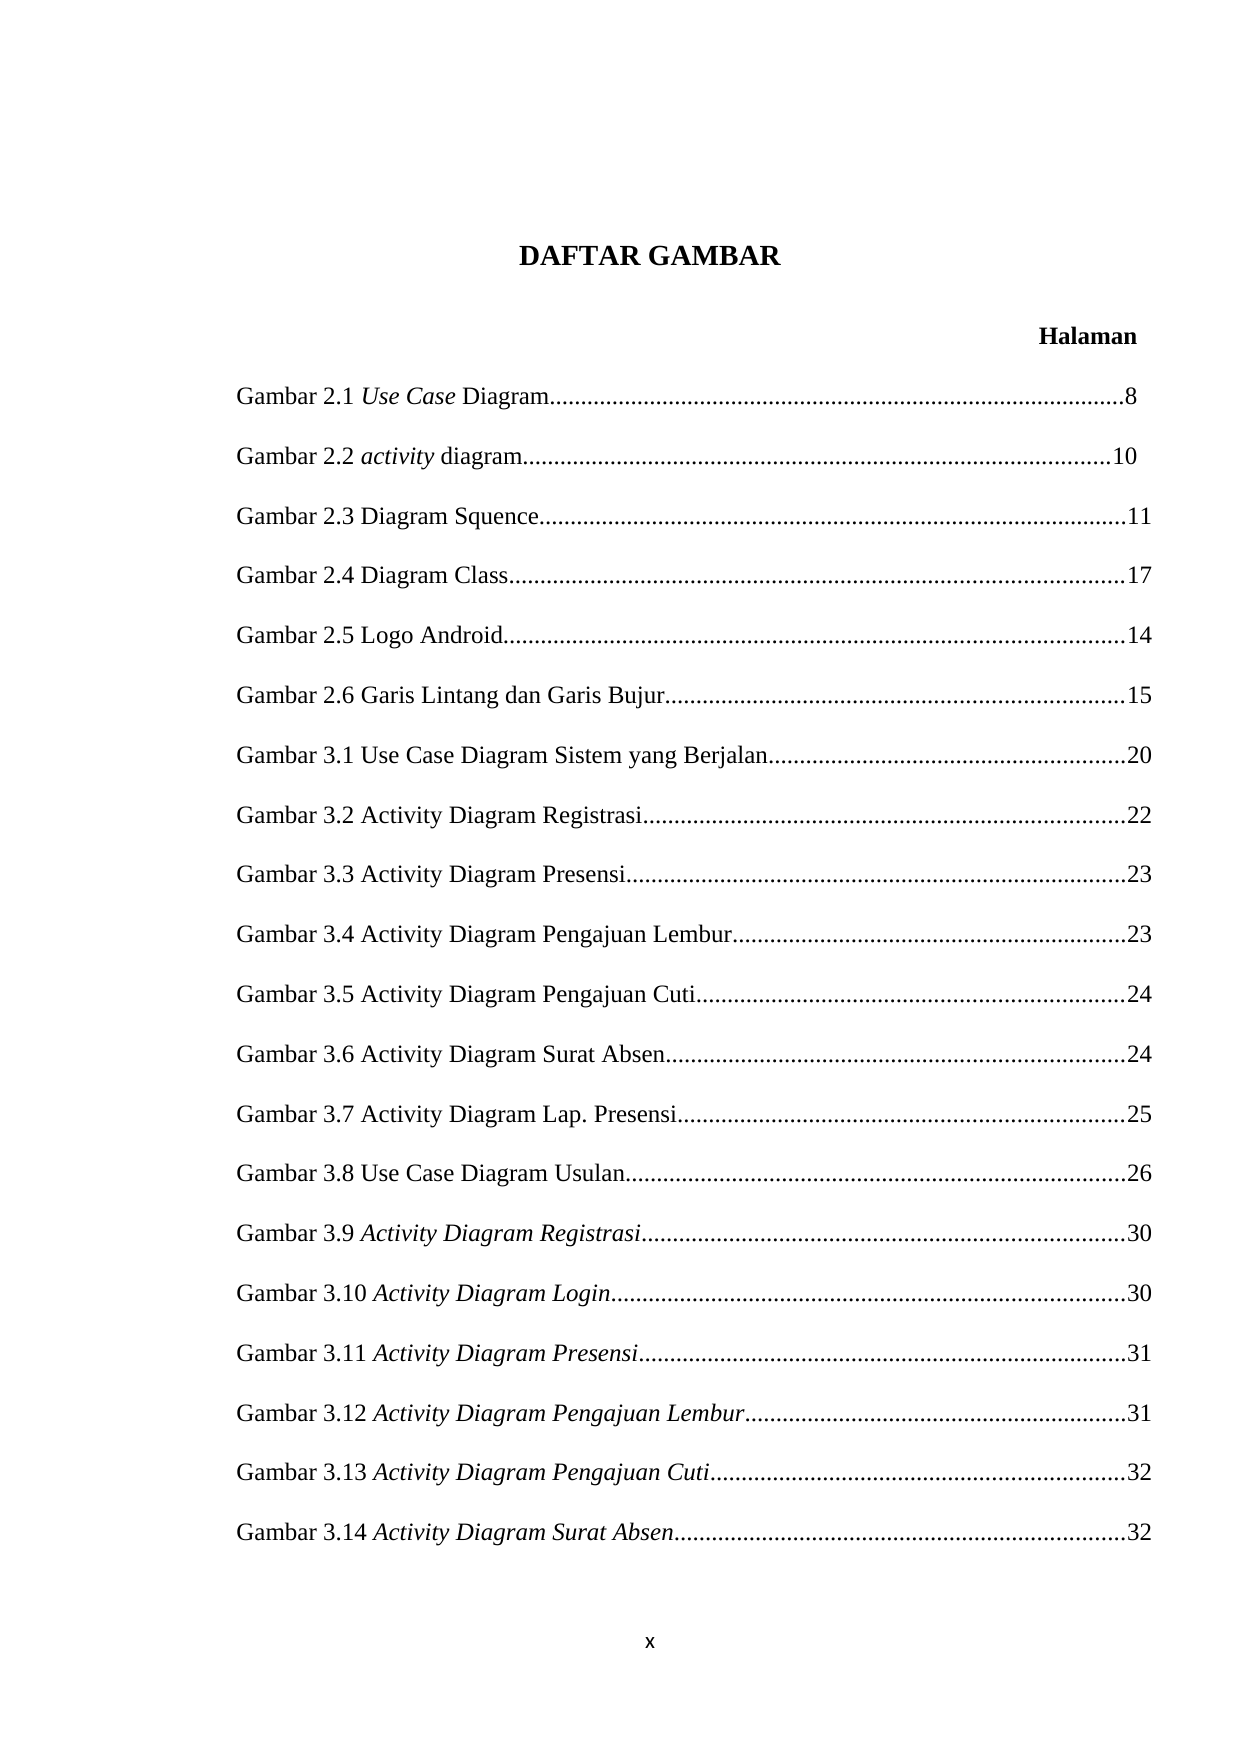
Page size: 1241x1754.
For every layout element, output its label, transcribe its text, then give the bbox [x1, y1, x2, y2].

text Gambar 3.6 Activity Diagram Surat Absen 24 [236, 1039, 1063, 1068]
text Gambar 3.1 Use Case Diagram Sistem yang Berjalan 20 [236, 740, 1063, 769]
text Gambar 2.6 Garis Lintang dan Garis Bujur 15 [236, 680, 1063, 709]
text Gambar 2.4 Diagram Class 17 [236, 561, 1063, 589]
text Gambar 3.10 Activity Diagram Login 30 [236, 1278, 1063, 1307]
text Gambar 3.8 Use Case Diagram Usulan 26 [236, 1158, 1063, 1187]
text Gambar 3.11 Activity Diagram Presensi 31 [236, 1338, 1063, 1367]
text Gambar 3.13 Activity Diagram Pengajuan Cuti 32 [236, 1457, 1063, 1486]
text Gambar 2.2 activity diagram 10 [236, 441, 1137, 470]
text Gambar 2.3 Diagram Squence 11 [236, 501, 1063, 529]
subtitle DAFTAR GAMBAR [236, 238, 1063, 272]
text Gambar 3.14 Activity Diagram Surat Absen 32 [236, 1517, 1063, 1546]
text Gambar 3.4 Activity Diagram Pengajuan Lembur 23 [236, 919, 1063, 948]
text Gambar 3.2 Activity Diagram Registrasi 22 [236, 800, 1063, 828]
text Gambar 3.3 Activity Diagram Presensi 23 [236, 859, 1063, 888]
text Gambar 3.9 Activity Diagram Registrasi 30 [236, 1218, 1063, 1247]
text Halaman [236, 321, 1137, 350]
text Gambar 3.7 Activity Diagram Lap. Presensi 25 [236, 1099, 1063, 1127]
text Gambar 2.5 Logo Android 14 [236, 620, 1063, 649]
text Gambar 2.1 Use Case Diagram 8 [236, 381, 1093, 410]
text Gambar 3.5 Activity Diagram Pengajuan Cuti 24 [236, 979, 1063, 1008]
text Gambar 3.12 Activity Diagram Pengajuan Lembur 31 [236, 1398, 1063, 1426]
